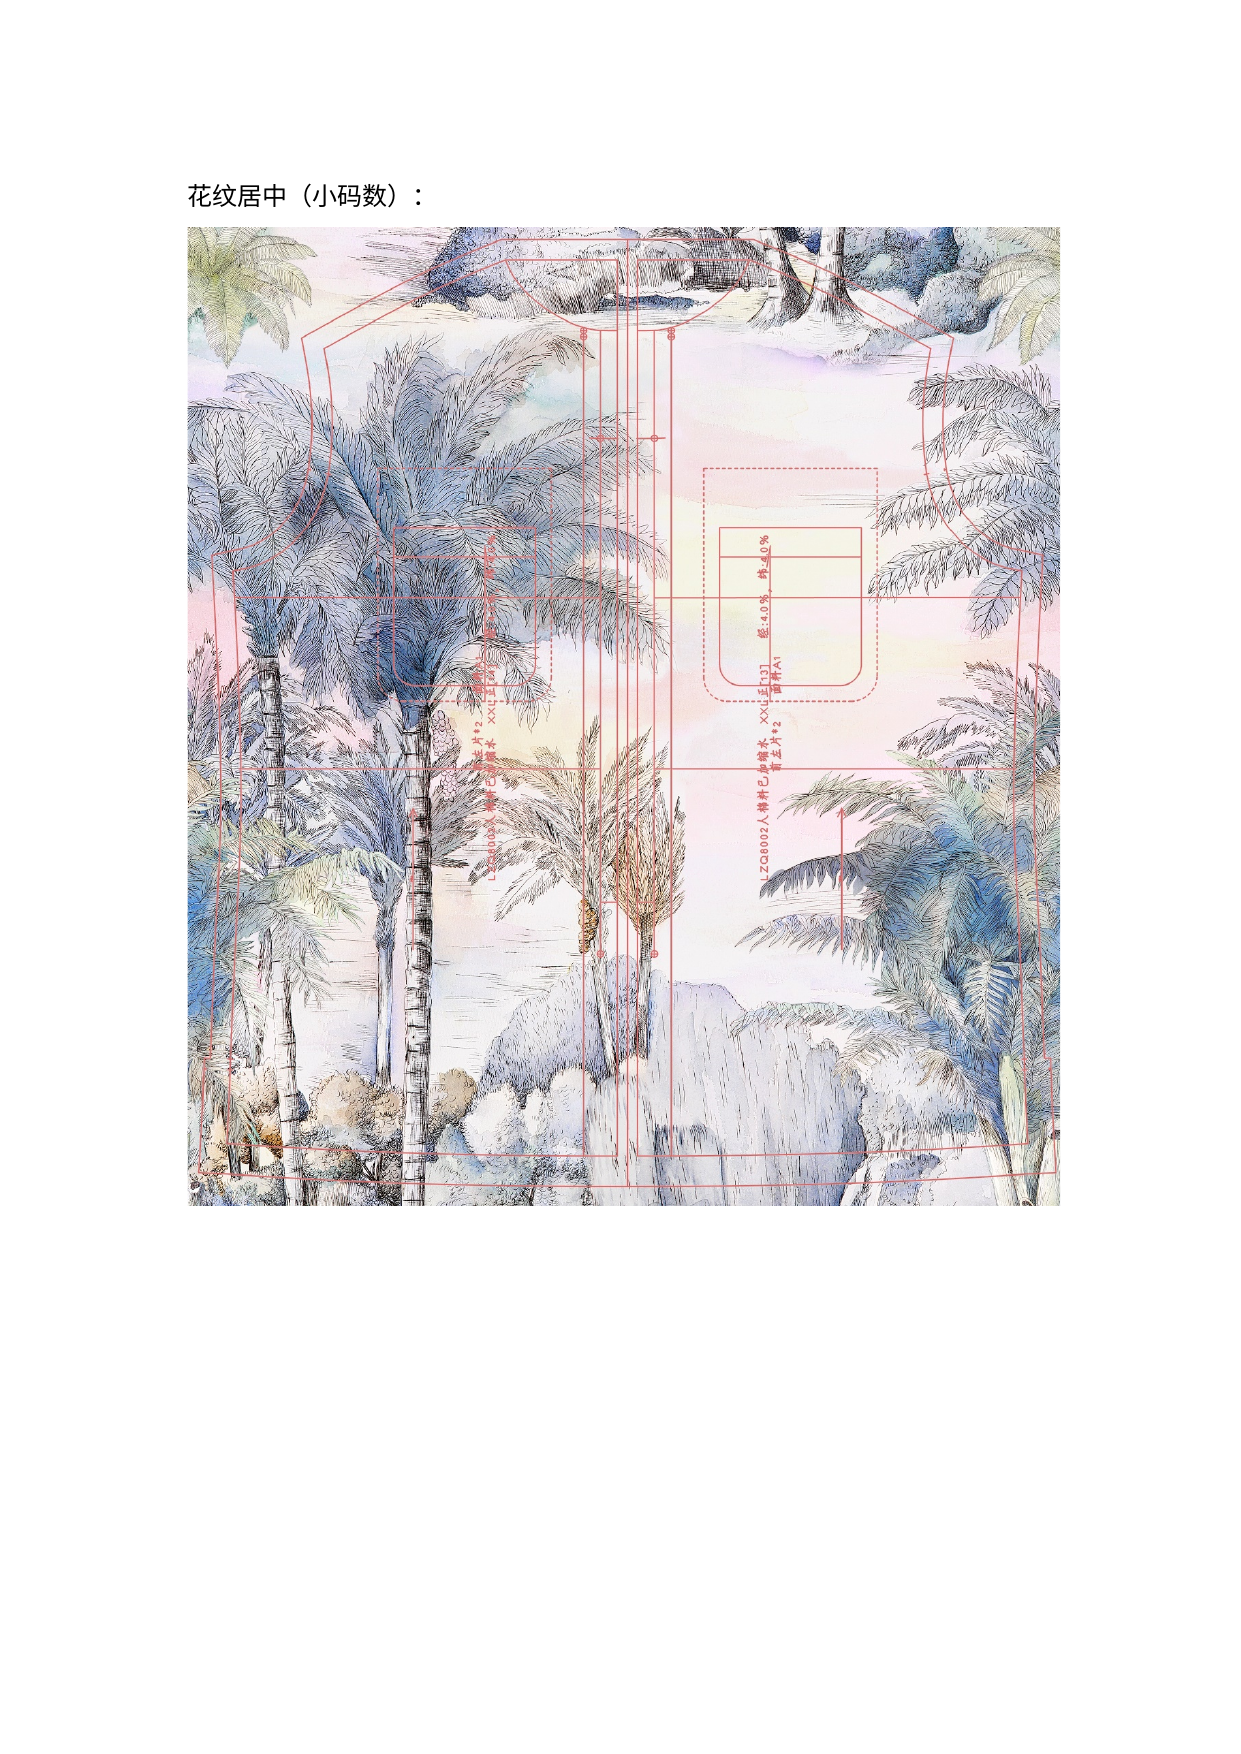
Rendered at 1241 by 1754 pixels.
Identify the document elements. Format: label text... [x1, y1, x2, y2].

picture [187, 227, 1060, 1206]
text 花纹居中（小码数）： [187, 162, 1053, 227]
